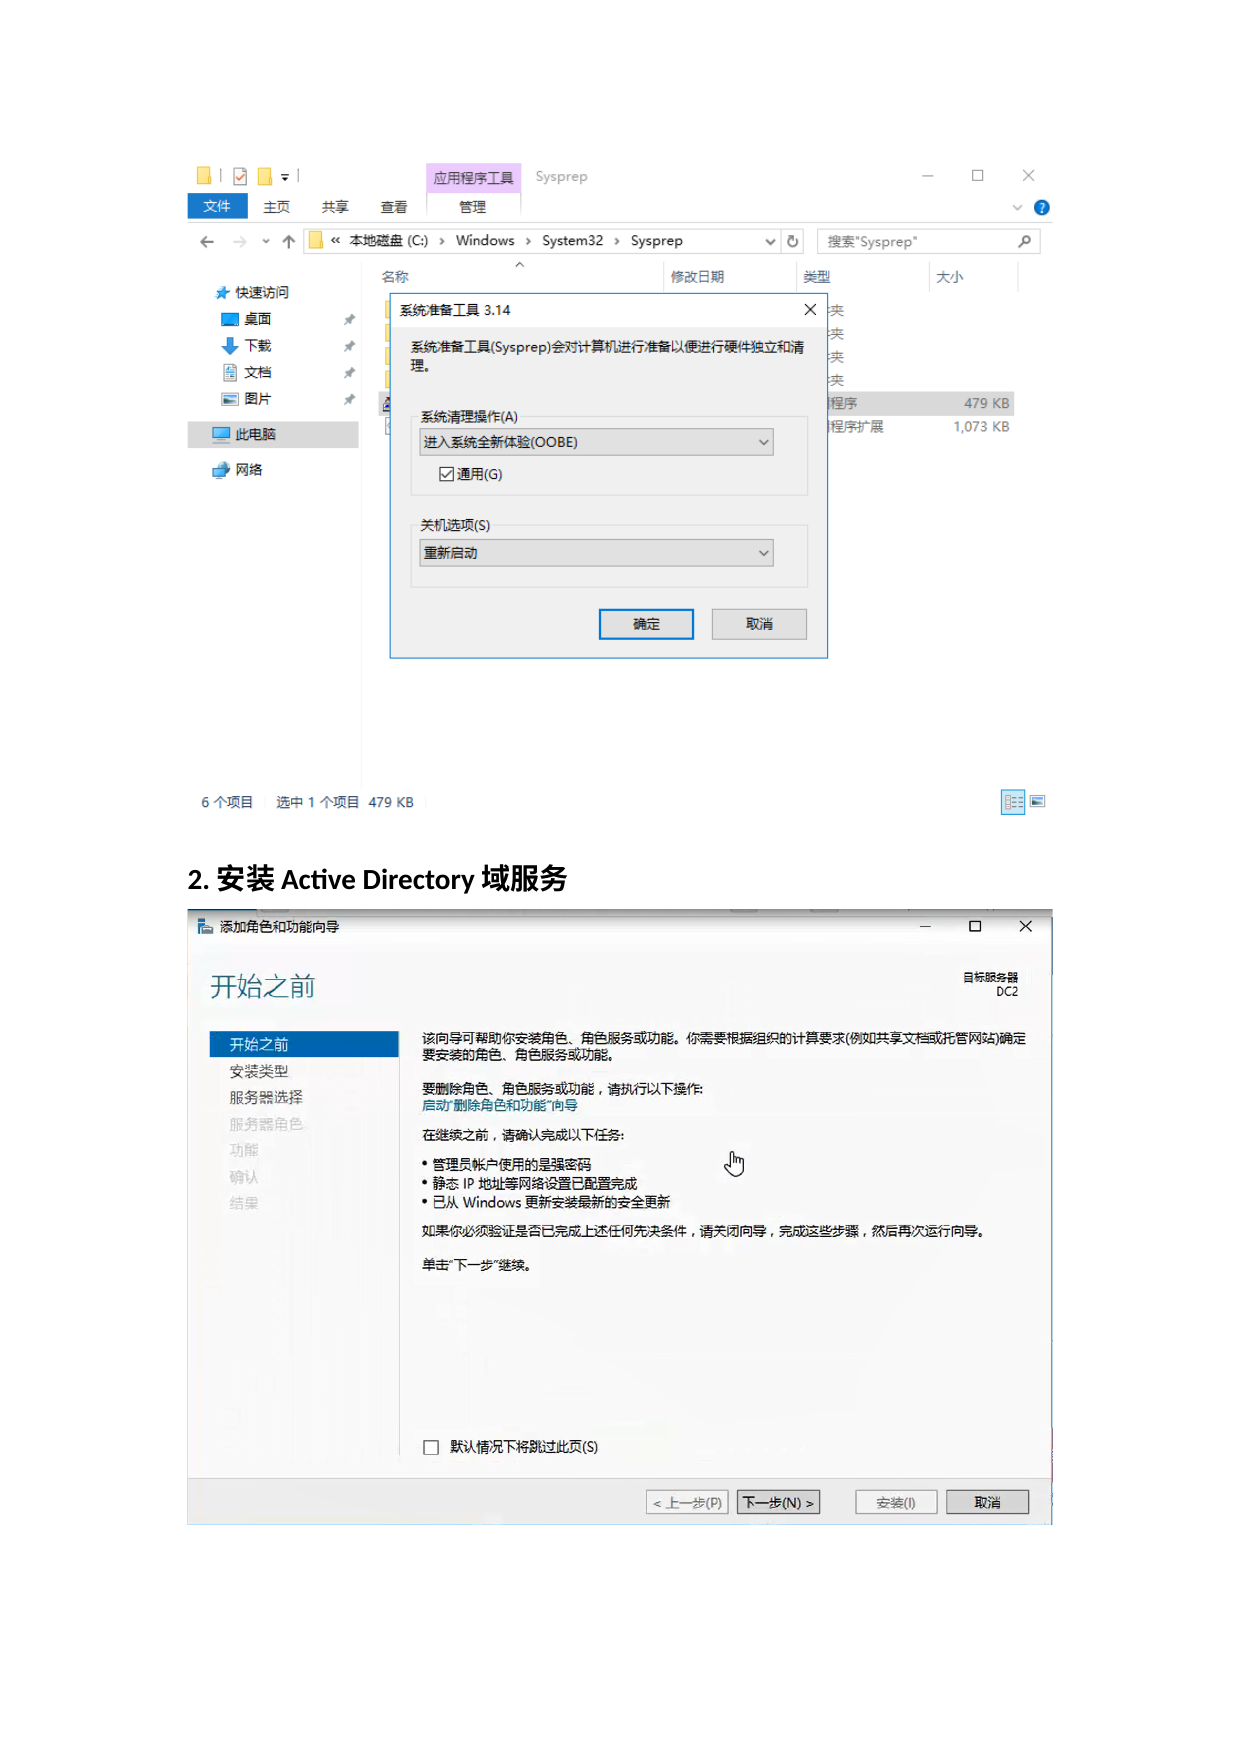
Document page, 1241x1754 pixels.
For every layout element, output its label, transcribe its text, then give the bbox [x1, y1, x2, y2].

picture [187, 162, 1053, 815]
text 2. 安装Active Directory域服务 [187, 844, 1053, 909]
picture [187, 909, 1053, 1525]
